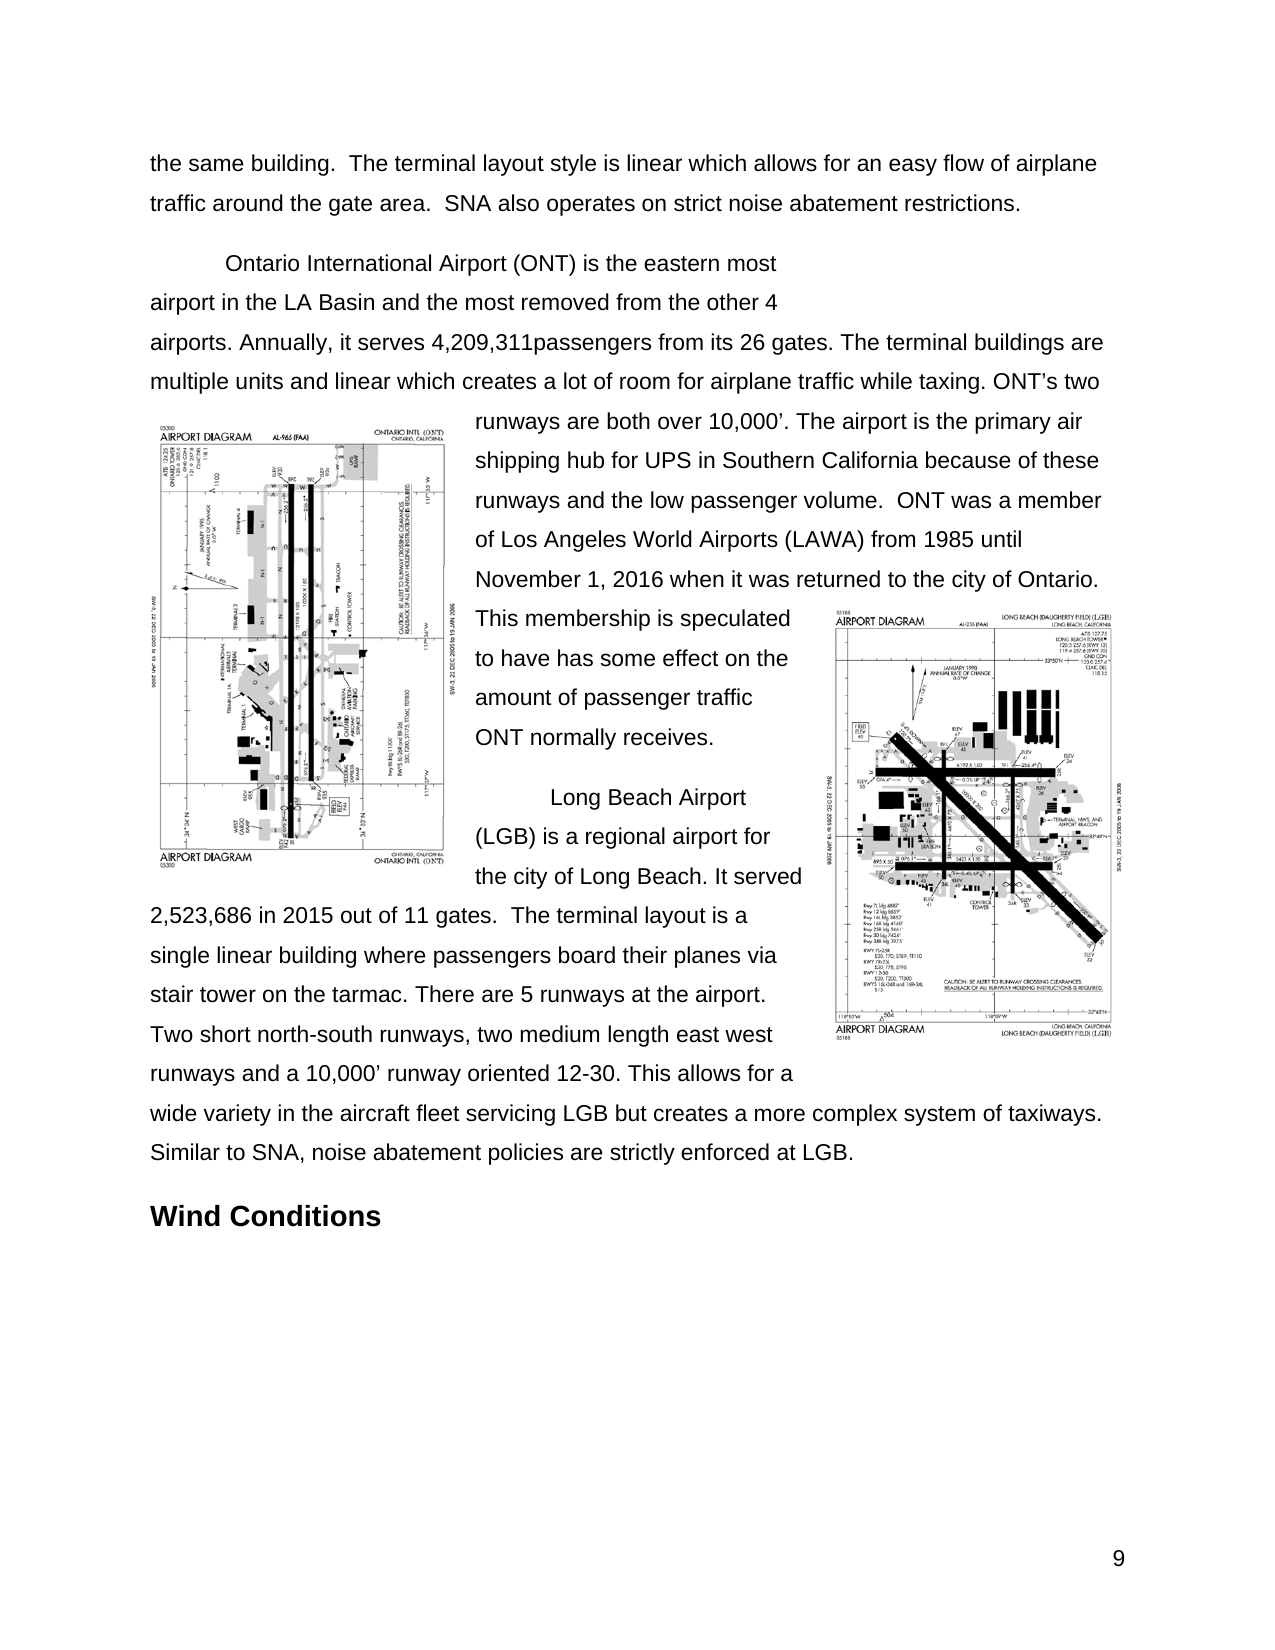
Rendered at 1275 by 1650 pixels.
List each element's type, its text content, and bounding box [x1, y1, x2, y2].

text Ontario International Airport (ONT) is the eastern most airport in the LA Basin and the most removed from the other 4 airports. Annually, it serves 4,209,311passengers from its 26 gates. The terminal buildings are multiple units and linear which creates a lot of room for airplane traffic while taxing. ONT’s two runways are both over 10,000’. The airport is the primary air shipping hub for UPS in Southern California because of these runways and the low passenger volume. ONT was a member of Los Angeles World Airports (LAWA) from 1985 until November 1, 2016 when it was returned to the city of Ontario. This membership is speculated to have has some effect on the amount of passenger traffic ONT normally receives. [150, 250, 1125, 750]
subtitle Wind Conditions [150, 1199, 1125, 1233]
picture [823, 610, 1125, 1042]
picture [147, 426, 457, 869]
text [150, 150, 1125, 216]
text Long Beach Airport (LGB) is a regional airport for the city of Long Beach. It served 2,523,686 in 2015 out of 11 gates. The terminal layout is a single linear building where passengers board their planes via stair tower on the tarmac. There are 5 runways at the airport. Two short north-south runways, two medium length east west runways and a 10,000’ runway oriented 12-30. This allows for a wide variety in the aircraft fleet servicing LGB but creates a more complex system of taxiways. Similar to SNA, noise abatement policies are strictly enforced at LGB. [150, 784, 1125, 1166]
